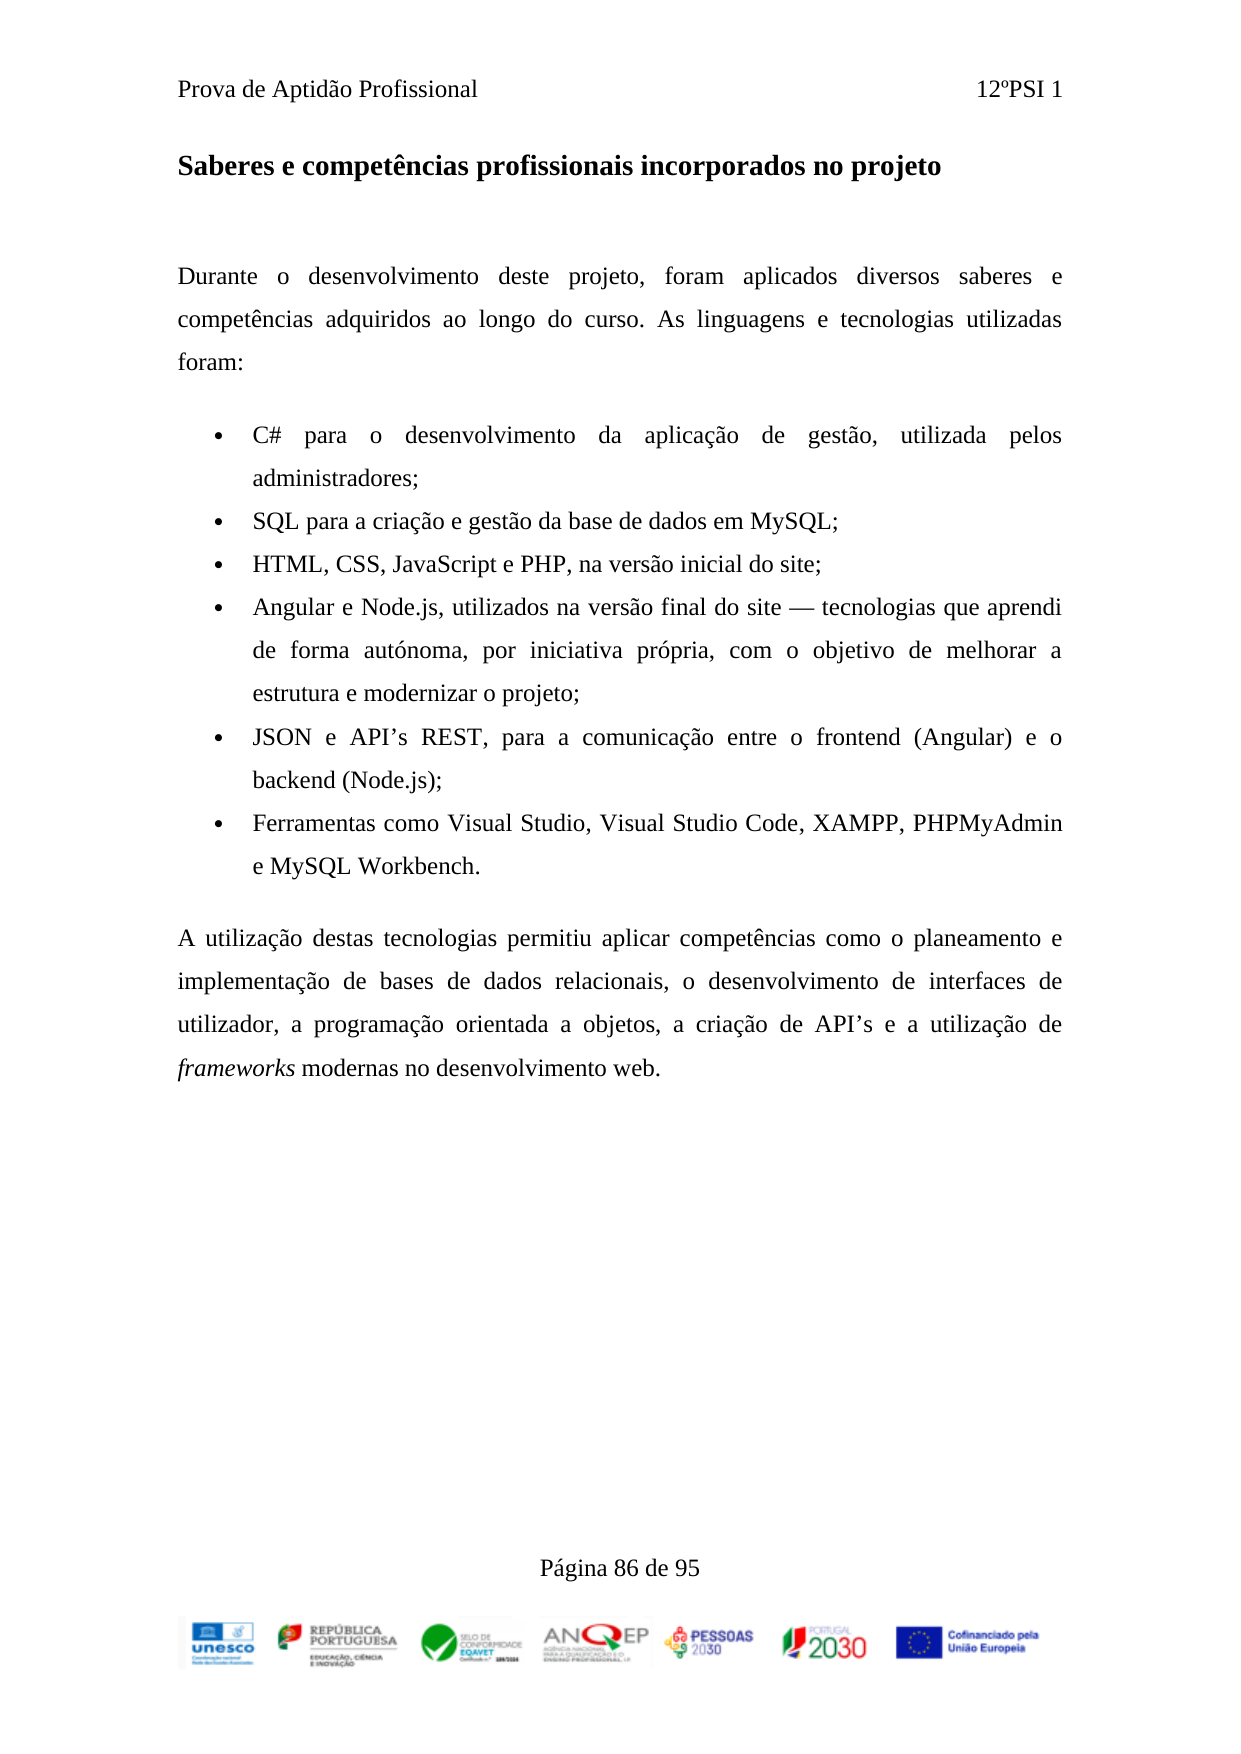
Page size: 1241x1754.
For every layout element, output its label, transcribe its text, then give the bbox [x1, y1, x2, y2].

list C# para o desenvolvimento da aplicação de gestão, utilizada pelos administradores; [215, 420, 1063, 492]
text Durante o desenvolvimento deste projeto, foram aplicados diversos saberes e competências adquiridos ao longo do curso. As linguagens e tecnologias utilizadas foram: [177, 261, 1063, 376]
list Ferramentas como Visual Studio, Visual Studio Code, XAMPP, PHPMyAdmin e MySQL Workbench. [215, 954, 1063, 1026]
list HTML, CSS, JavaScript e PHP, na versão inicial do site; [215, 607, 1063, 636]
subtitle Saberes e competências profissionais incorporados no projeto [177, 148, 1063, 181]
list SQL para a criação e gestão da base de dados em MySQL; [215, 535, 1063, 564]
list Angular e Node.js, utilizados na versão final do site — tecnologias que aprendi de forma autónoma, por iniciativa própria, com o objetivo de melhorar a estrutura e modernizar o projeto; [215, 680, 1063, 795]
text A utilização destas tecnologias permitiu aplicar competências como o planeamento e implementação de bases de dados relacionais, o desenvolvimento de interfaces de utilizador, a programação orientada a objetos, a criação de API’s e a utilização de frameworks modernas no desenvolvimento web. [177, 1069, 1063, 1227]
list JSON e API’s REST, para a comunicação entre o frontend (Angular) e o backend (Node.js); [215, 838, 1063, 910]
picture [177, 1615, 1084, 1677]
